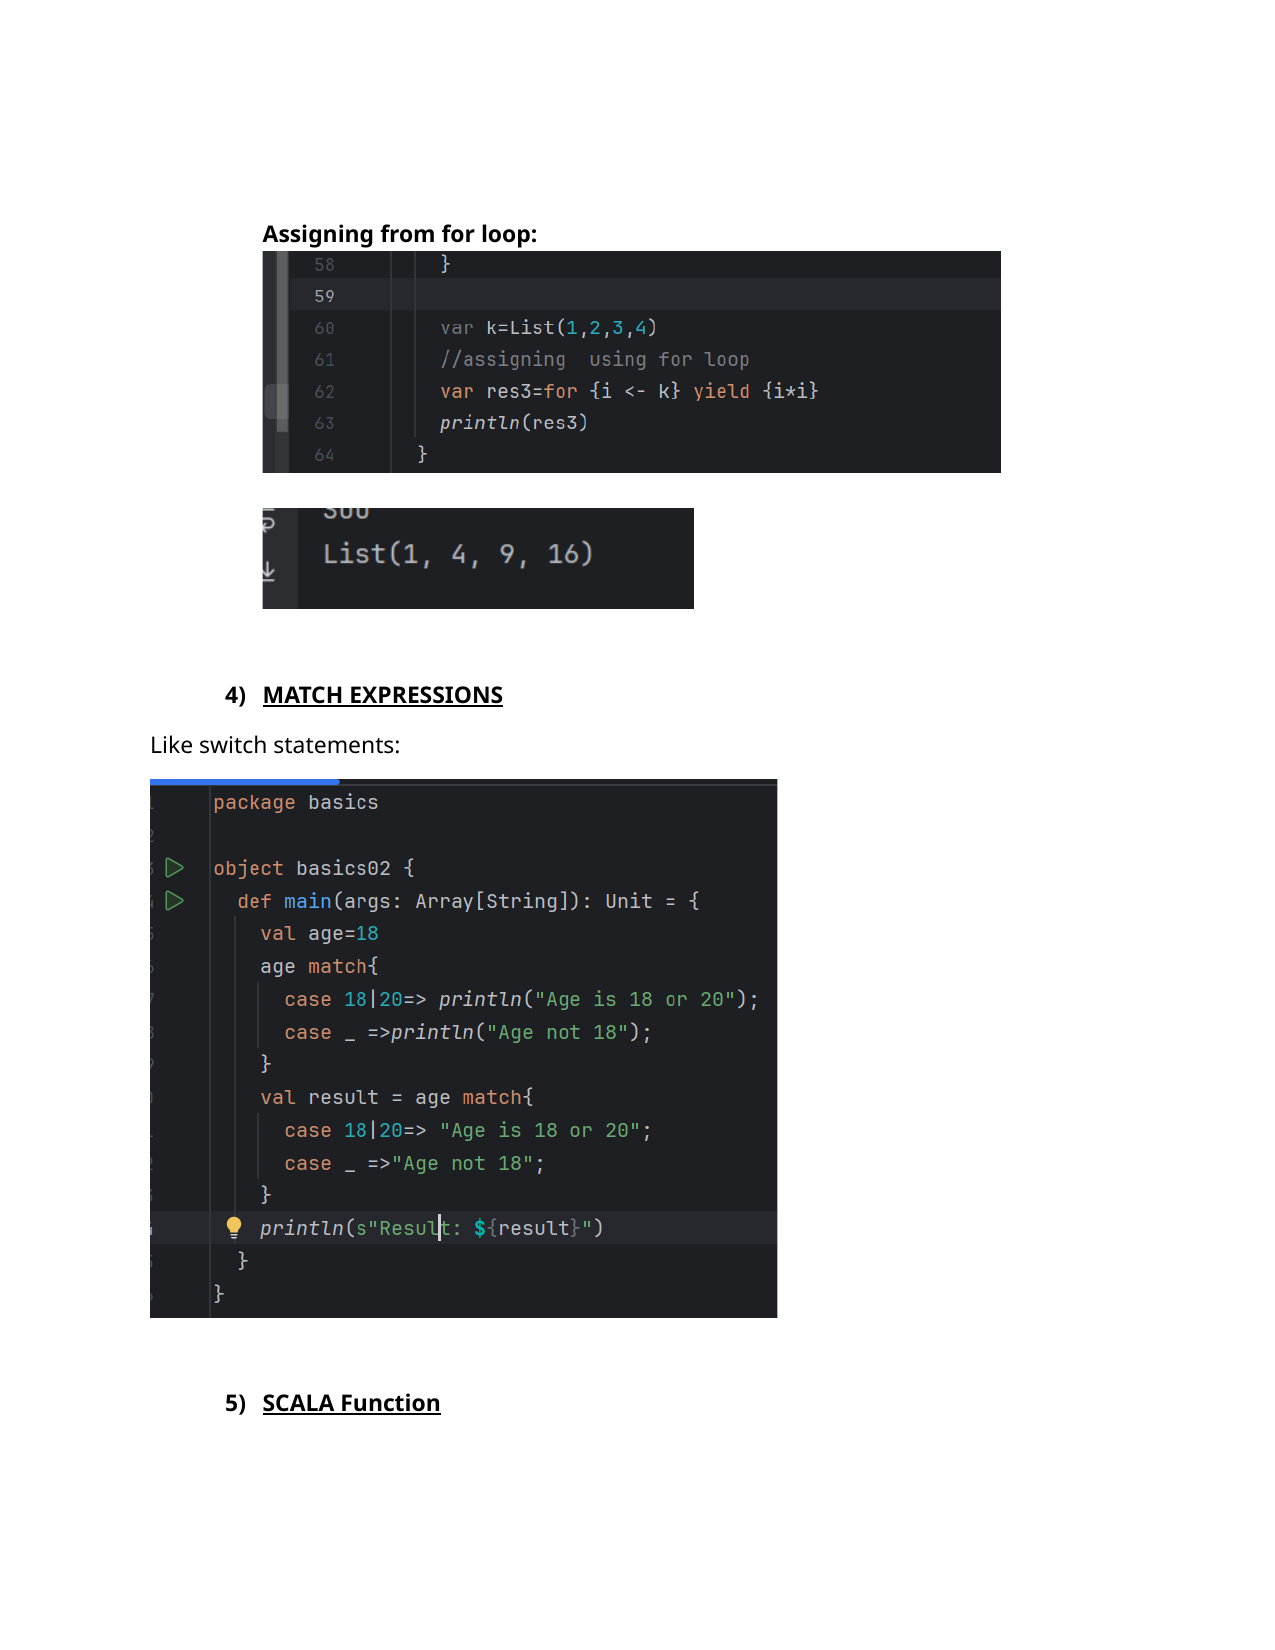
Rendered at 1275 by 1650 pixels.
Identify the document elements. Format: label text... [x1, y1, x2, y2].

picture [262, 508, 694, 609]
list SCALA Function [225, 1387, 1125, 1418]
list MATCH EXPRESSIONS [225, 679, 1125, 710]
text Like switch statements: [150, 729, 1125, 761]
picture [150, 779, 778, 1318]
list Assigning from for loop: [262, 217, 1125, 249]
picture [262, 251, 1001, 473]
